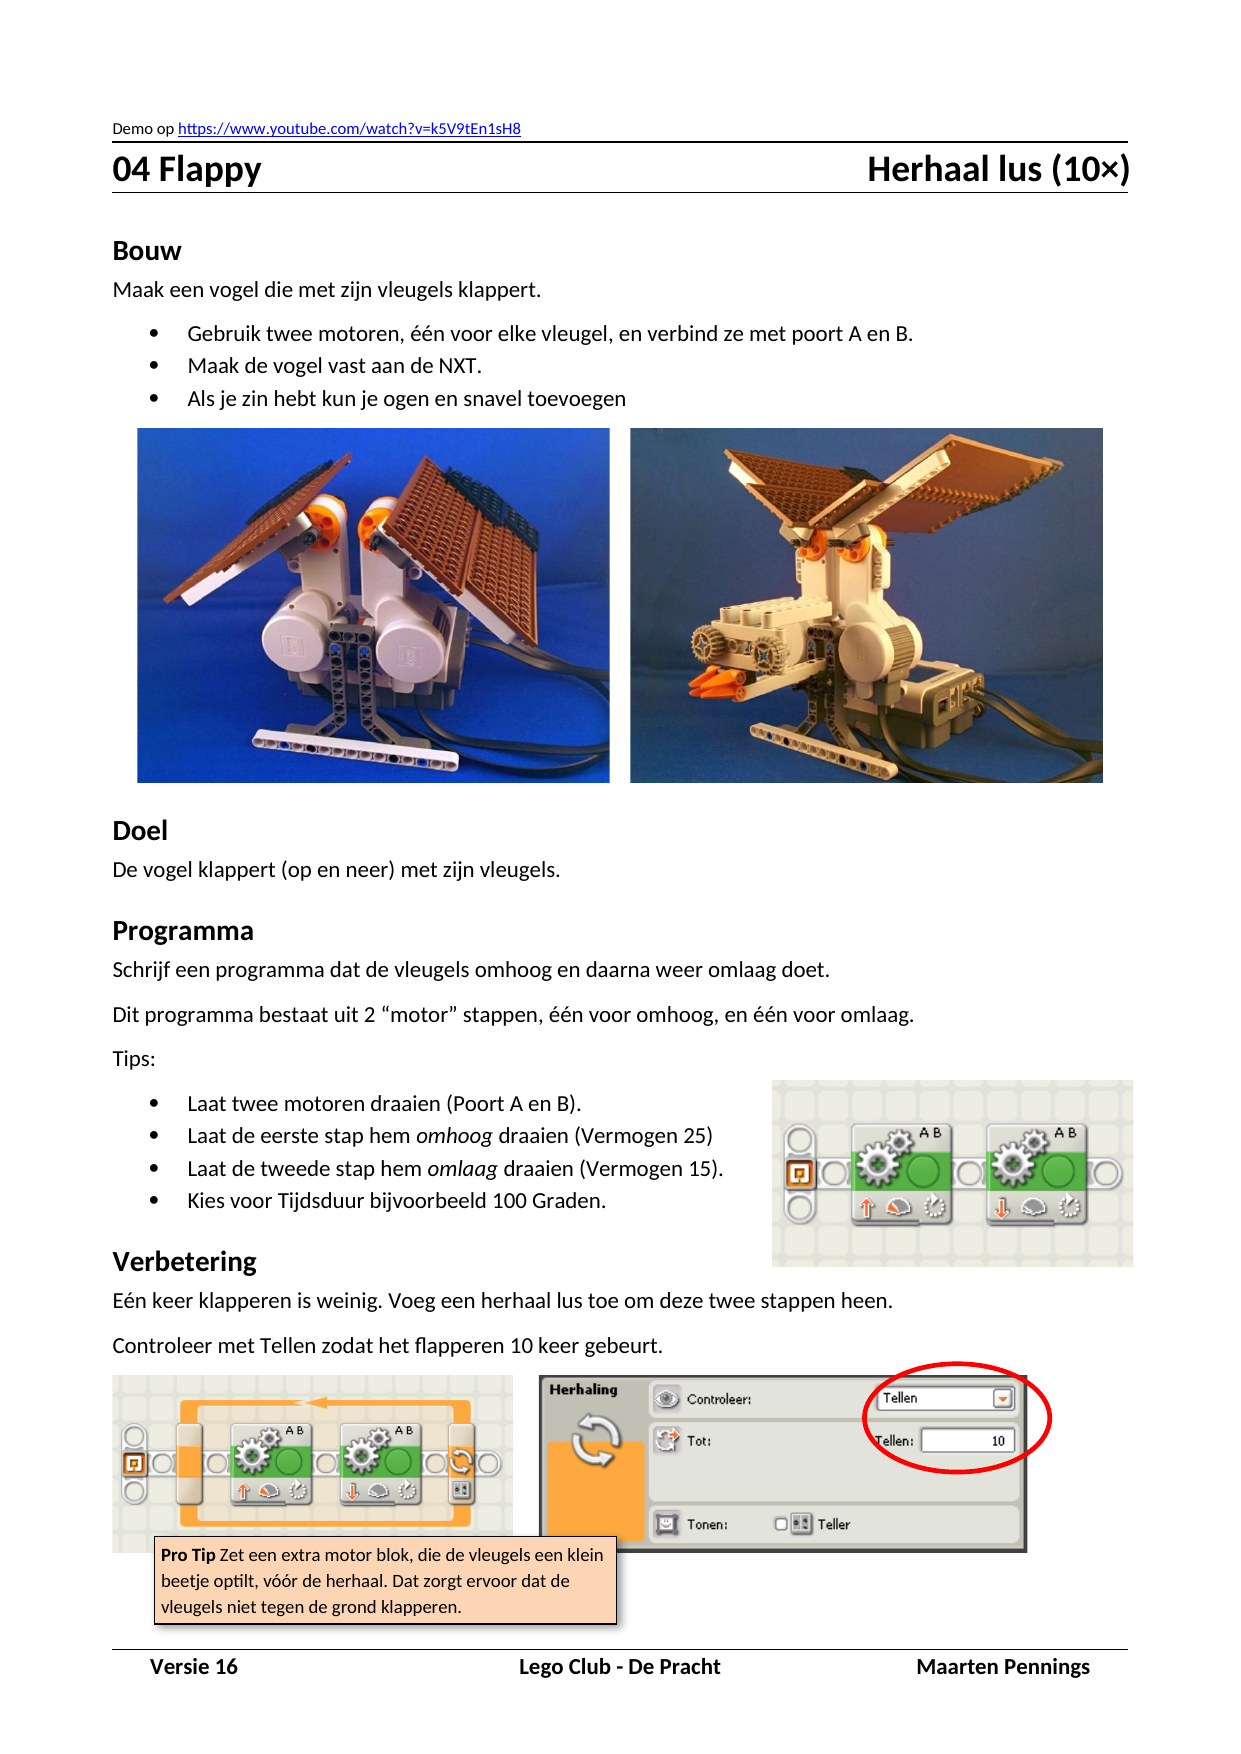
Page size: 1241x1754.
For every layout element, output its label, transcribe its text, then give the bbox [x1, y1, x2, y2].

list Laat de eerste stap hem omhoog draaien (Vermogen 25) [150, 1121, 771, 1149]
list Maak de vogel vast aan de NXT. [150, 352, 1128, 379]
text Schrijf een programma dat de vleugels omhoog en daarna weer omlaag doet. [112, 955, 1128, 983]
list Kies voor Tijdsduur bijvoorbeeld 100 Graden. [150, 1186, 771, 1214]
text Bouw [112, 232, 1128, 267]
picture [867, 1375, 1028, 1469]
list Laat de tweede stap hem omlaag draaien (Vermogen 15). [150, 1154, 771, 1182]
text Tips: [112, 1044, 1128, 1073]
list Als je zin hebt kun je ogen en snavel toevoegen [150, 384, 1128, 412]
text Programma [112, 912, 1128, 948]
text Maak een vogel die met zijn vleugels klappert. [112, 275, 1128, 303]
text Eén keer klapperen is weinig. Voeg een herhaal lus toe om deze twee stappen heen. [112, 1286, 1128, 1314]
list Laat twee motoren draaien (Poort A en B). [150, 1089, 771, 1117]
picture [771, 1080, 1134, 1267]
text Verbetering [112, 1243, 1128, 1279]
text Demo op https://www.youtube.com/watch?v=k5V9tEn1sH8 [112, 118, 1128, 138]
list Gebruik twee motoren, één voor elke vleugel, en verbind ze met poort A en B. [150, 319, 1128, 347]
picture [538, 1375, 1028, 1553]
text Dit programma bestaat uit 2 “motor” stappen, één voor omhoog, en één voor omlaag. [112, 1000, 1128, 1028]
text 04 Flappy Herhaal lus (10×) [112, 143, 1128, 192]
text Doel [112, 812, 1128, 848]
text De vogel klappert (op en neer) met zijn vleugels. [112, 855, 1128, 883]
picture [112, 1375, 513, 1553]
picture [137, 428, 610, 783]
picture [630, 428, 1103, 783]
text Controleer met Tellen zodat het flapperen 10 keer gebeurt. [112, 1331, 1128, 1359]
